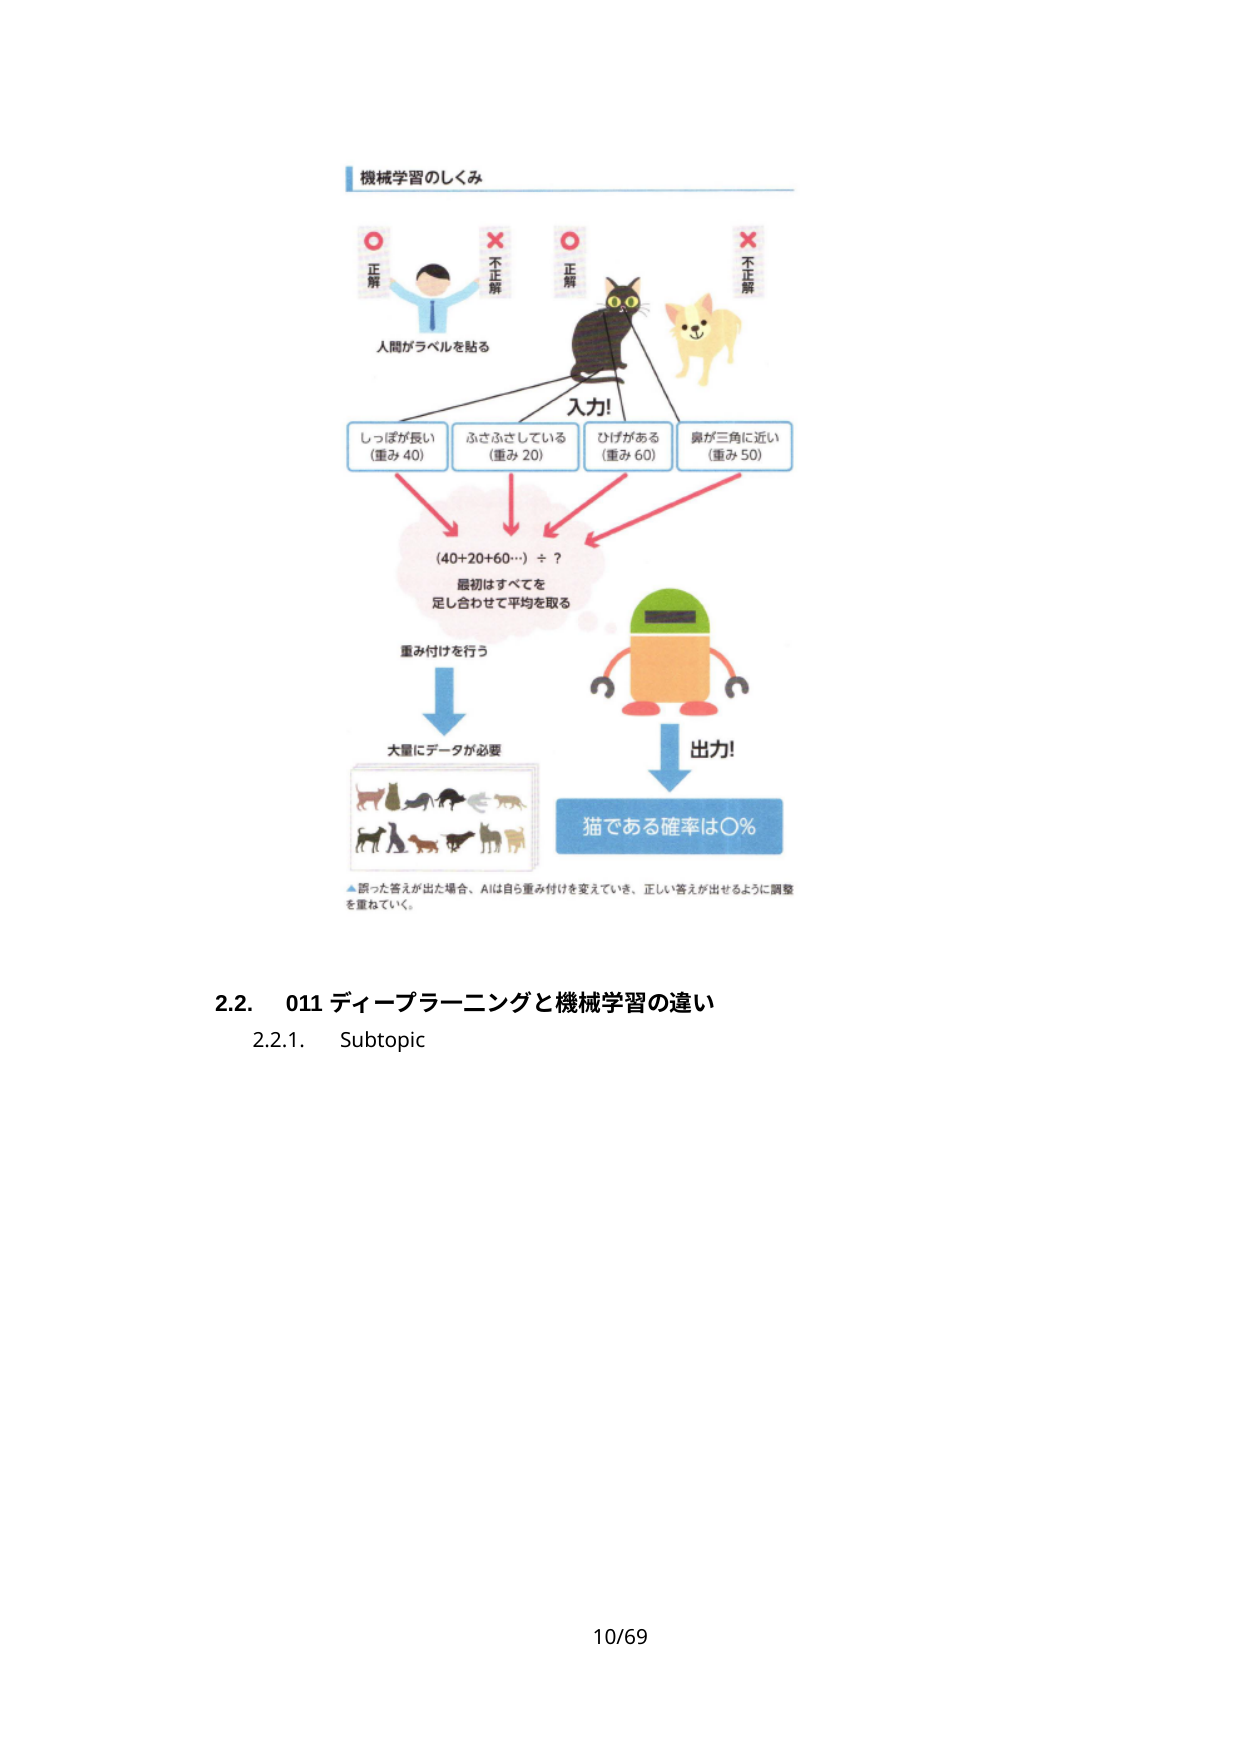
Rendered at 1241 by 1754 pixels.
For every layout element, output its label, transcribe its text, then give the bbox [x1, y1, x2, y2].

list Subtopic [252, 1021, 1063, 1058]
subtitle 011 ディープラ一二ングと機械学習の違い [215, 983, 1058, 1021]
picture [339, 158, 810, 917]
